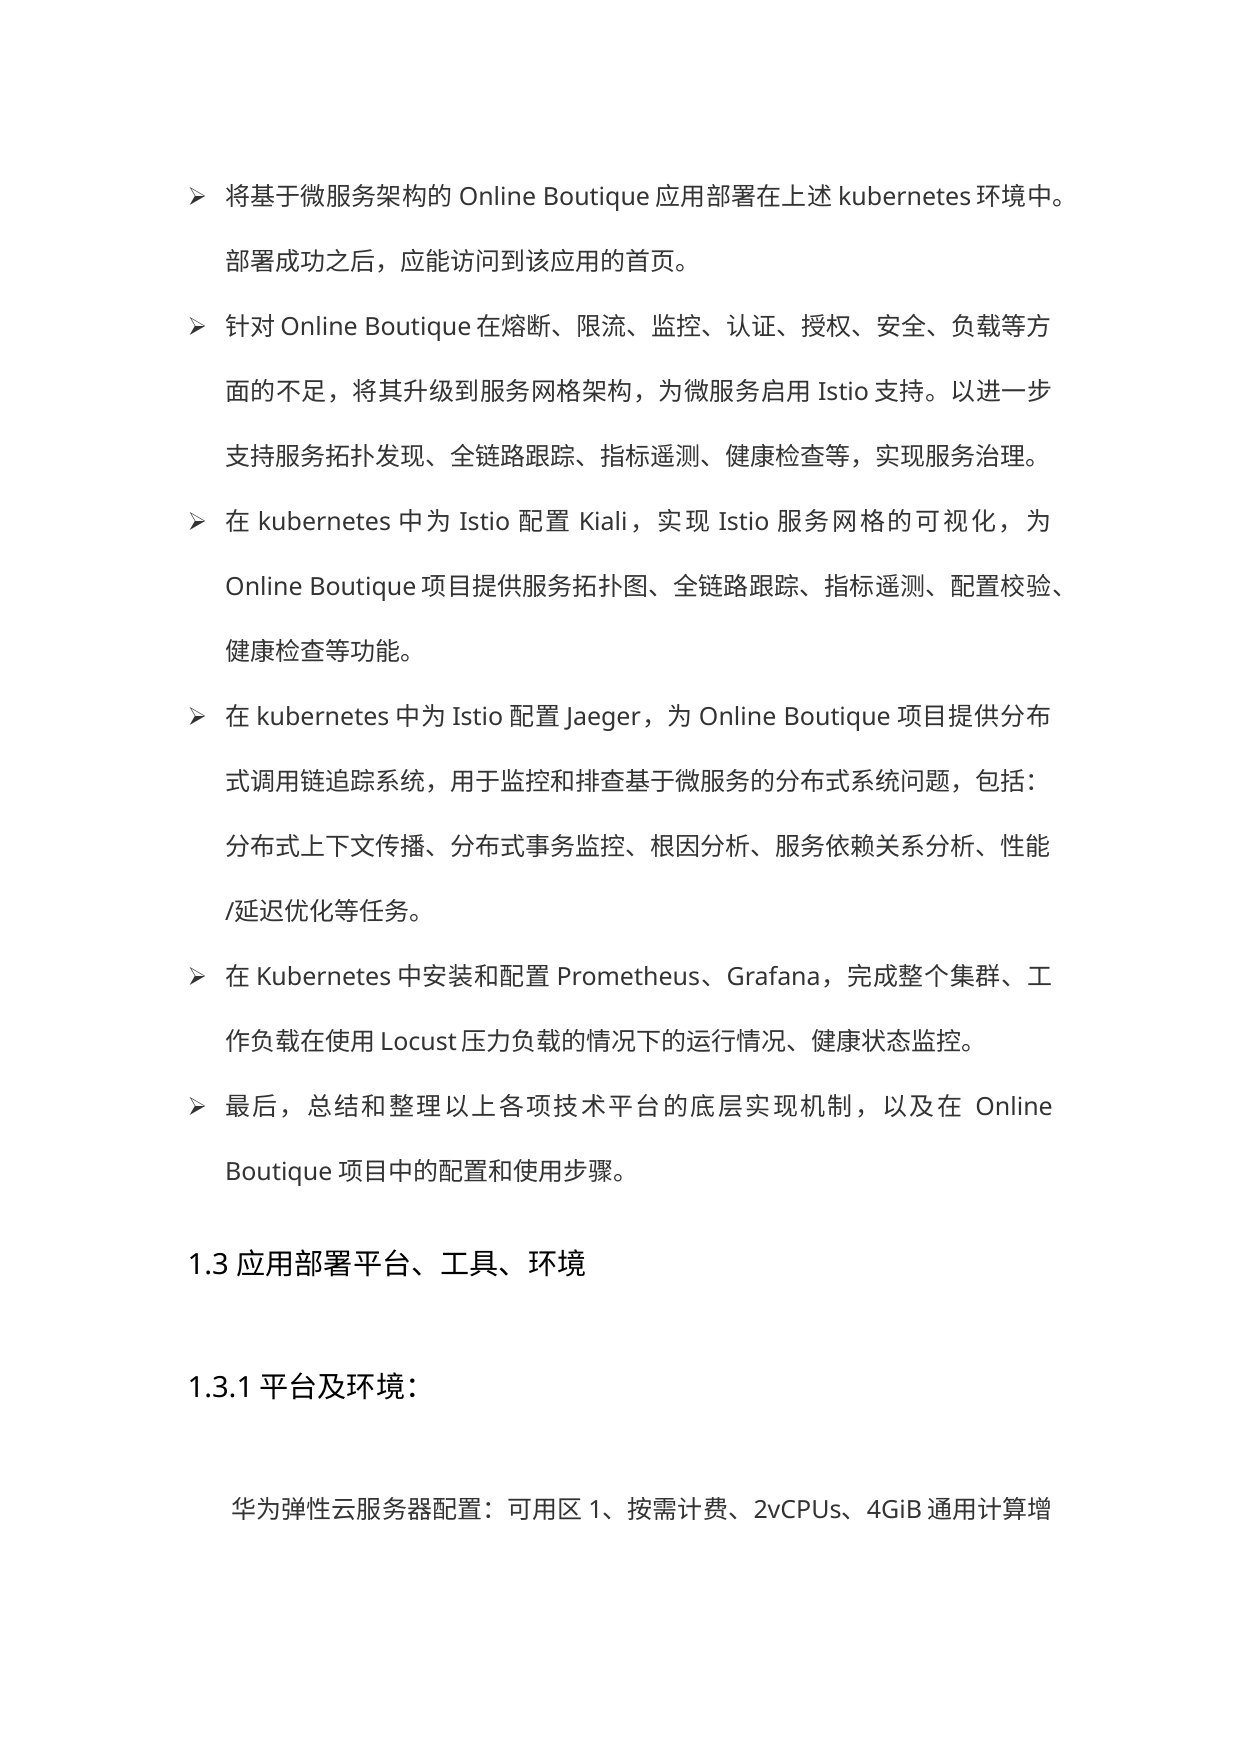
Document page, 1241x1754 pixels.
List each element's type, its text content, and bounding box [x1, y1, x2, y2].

subtitle 1.3 应用部署平台、工具、环境 [187, 1229, 1053, 1294]
list 在Kubernetes中安装和配置Prometheus、Grafana，完成整个集群、工作负载在使用Locust压力负载的情况下的运行情况、健康状态监控。 [187, 942, 1053, 1072]
subtitle 1.3.1平台及环境： [187, 1352, 1053, 1417]
list 针对Online Boutique在熔断、限流、监控、认证、授权、安全、负载等方面的不足，将其升级到服务网格架构，为微服务启用Istio支持。以进一步支持服务拓扑发现、全链路跟踪、指标遥测、健康检查等，实现服务治理。 [187, 292, 1053, 487]
list 最后，总结和整理以上各项技术平台的底层实现机制，以及在 Online Boutique 项目中的配置和使用步骤。 [187, 1072, 1053, 1202]
list 将基于微服务架构的Online Boutique应用部署在上述kubernetes环境中。部署成功之后，应能访问到该应用的首页。 [187, 162, 1053, 292]
list 在kubernetes中为Istio配置Kiali，实现Istio服务网格的可视化，为Online Boutique项目提供服务拓扑图、全链路跟踪、指标遥测、配置校验、健康检查等功能。 [187, 487, 1053, 682]
list 在kubernetes中为Istio配置Jaeger，为Online Boutique项目提供分布式调用链追踪系统，用于监控和排查基于微服务的分布式系统问题，包括：分布式上下文传播、分布式事务监控、根因分析、服务依赖关系分析、性能/延迟优化等任务。 [187, 682, 1053, 942]
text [187, 1475, 1053, 1540]
